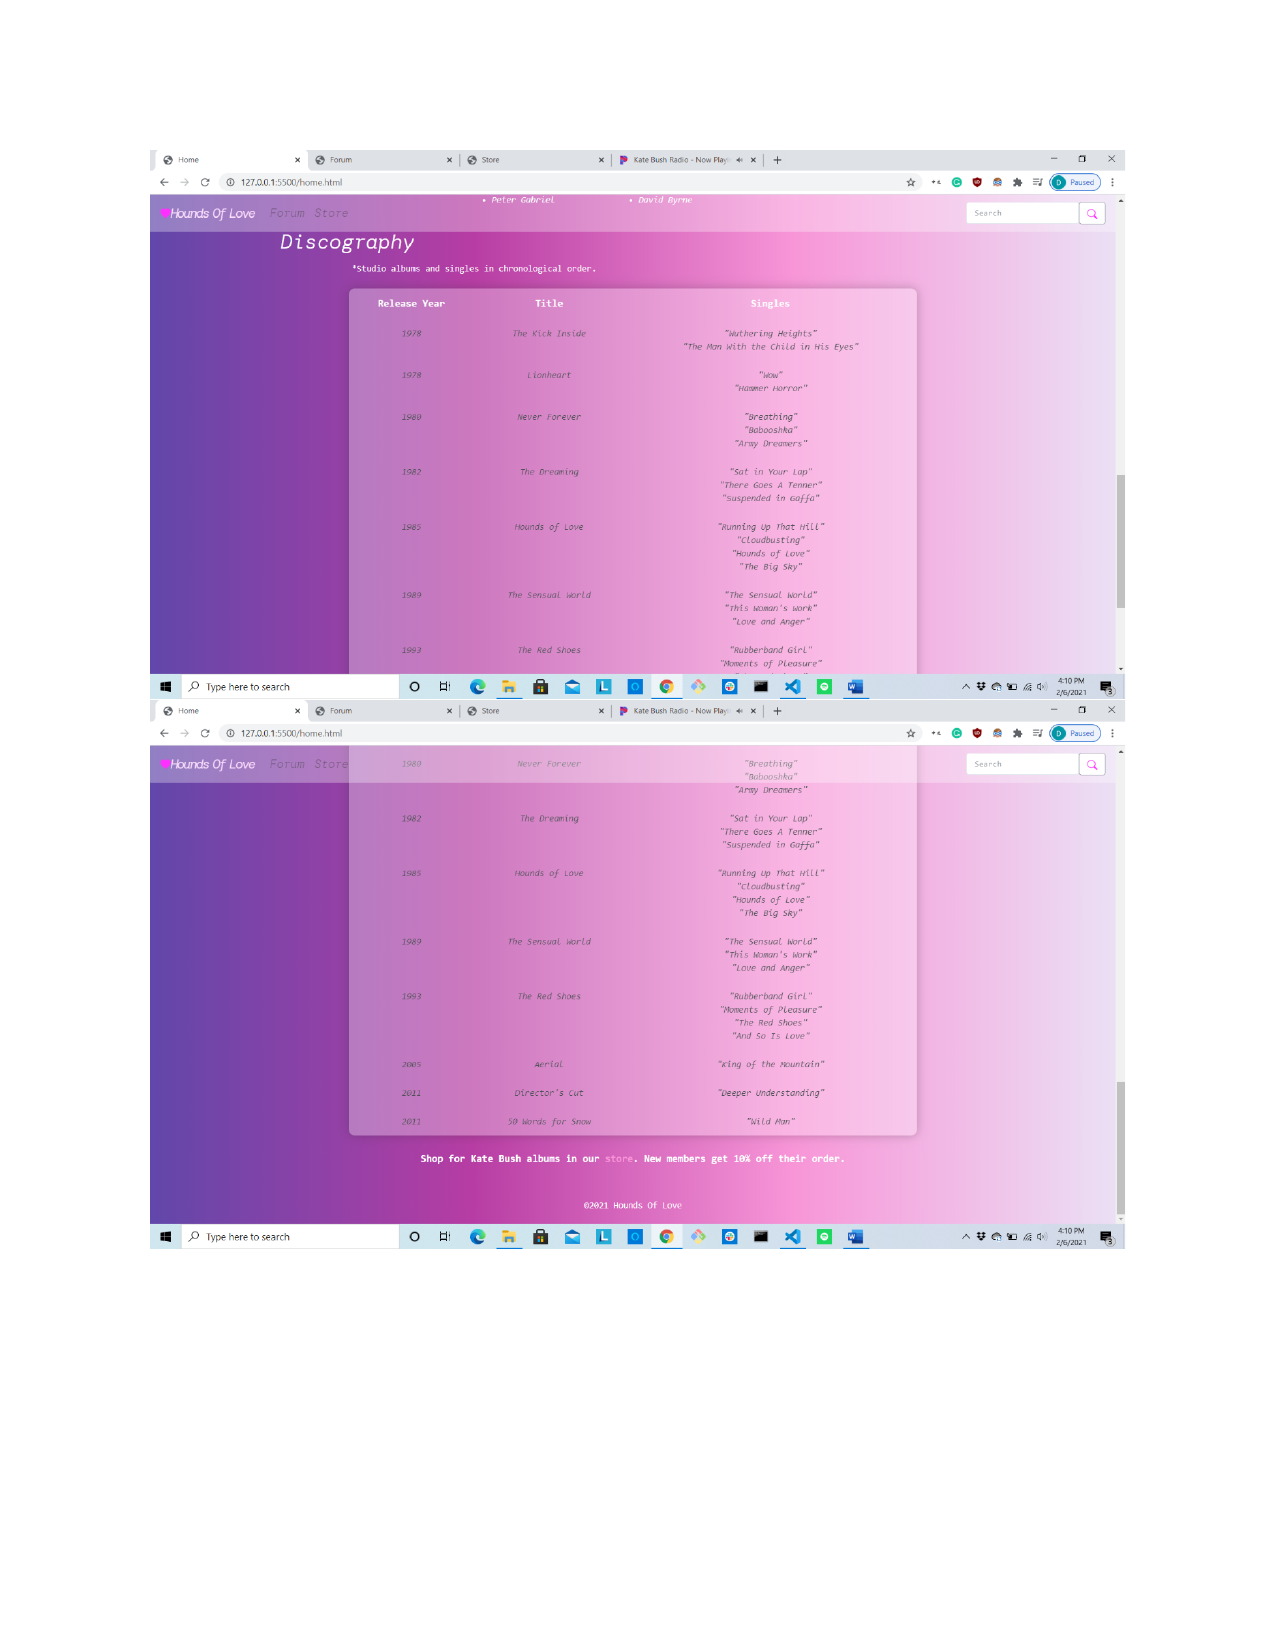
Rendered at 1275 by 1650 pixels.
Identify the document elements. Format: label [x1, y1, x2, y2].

picture [150, 700, 1125, 1249]
picture [150, 150, 1125, 699]
